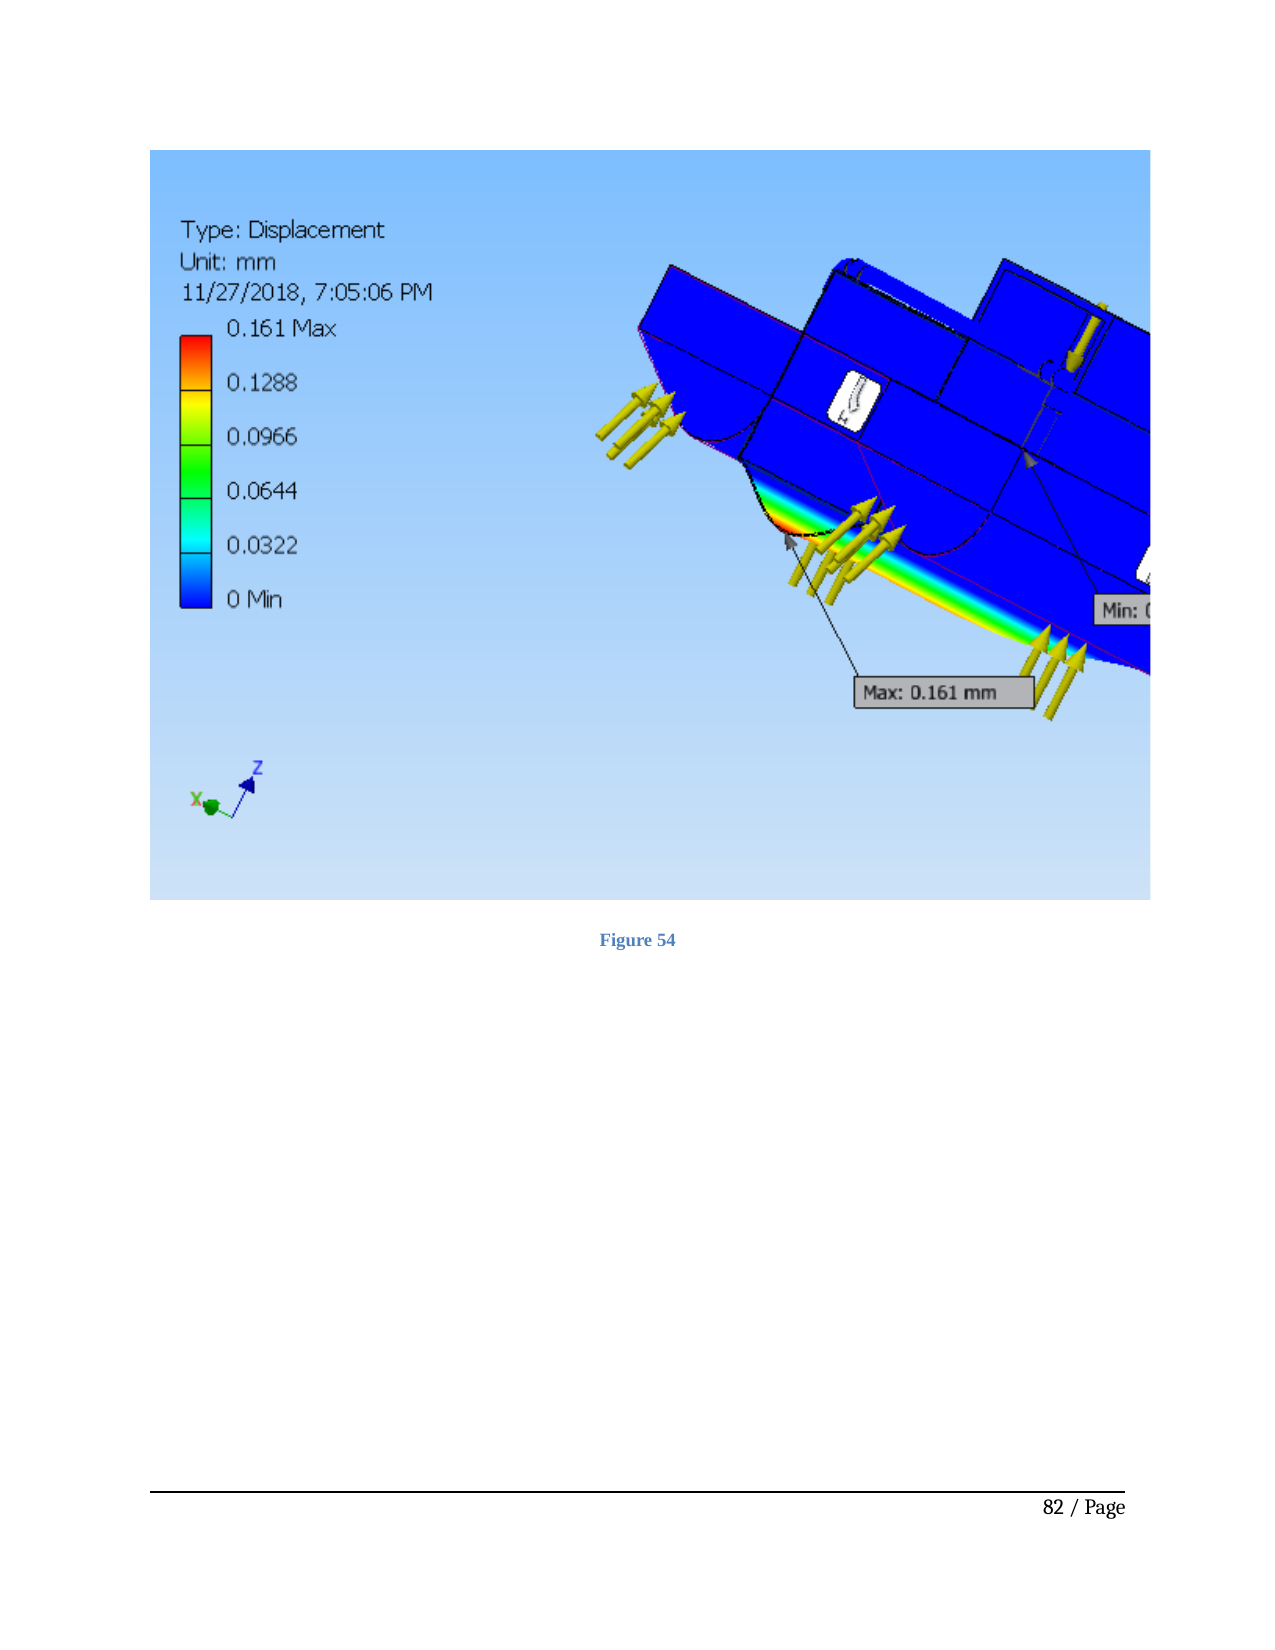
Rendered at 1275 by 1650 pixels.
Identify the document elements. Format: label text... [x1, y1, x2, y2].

text Figure 54 [150, 929, 1125, 951]
picture [150, 150, 1151, 900]
